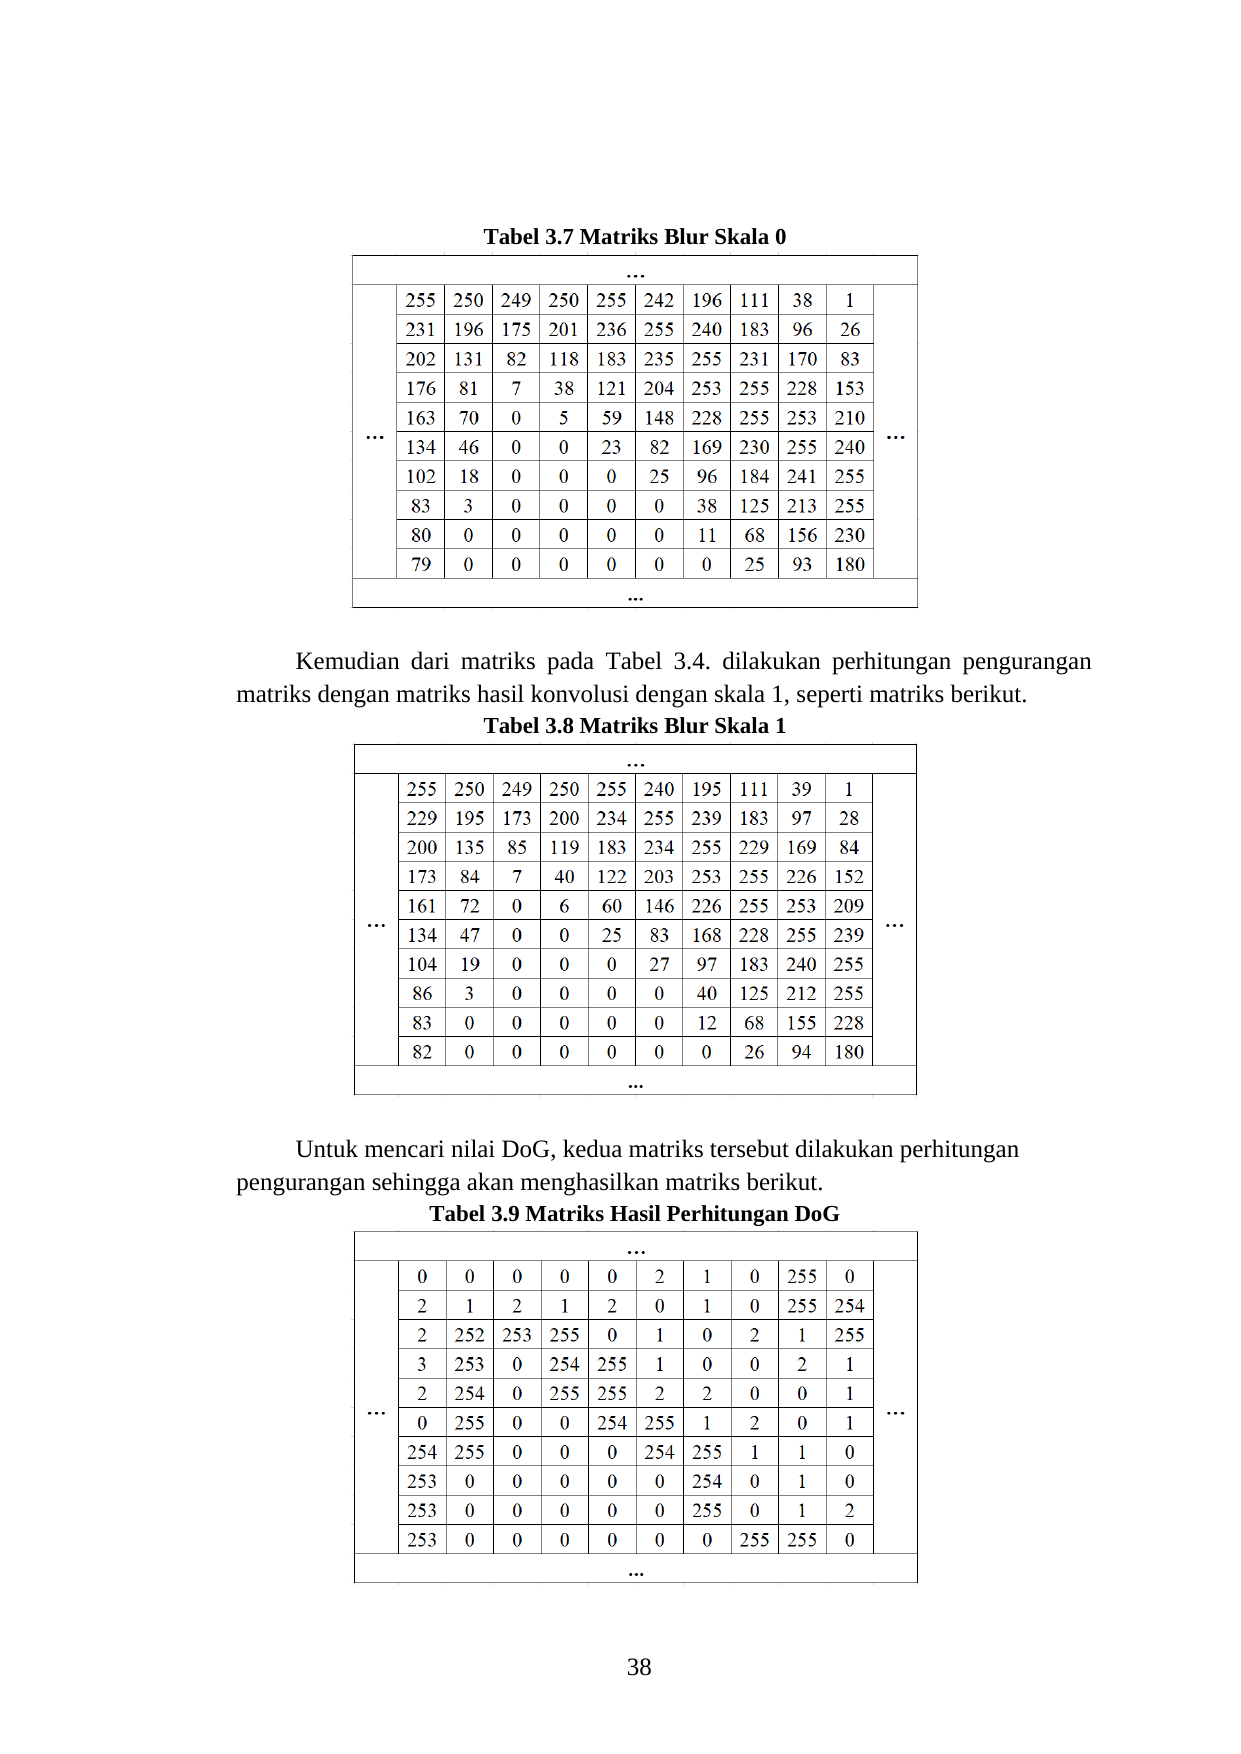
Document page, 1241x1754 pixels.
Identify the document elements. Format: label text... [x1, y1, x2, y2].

picture [351, 742, 918, 1097]
text Untuk mencari nilai DoG, kedua matriks tersebut dilakukan perhitungan pengurangan sehingga akan menghasilkan matriks berikut. [236, 1134, 1092, 1196]
picture [351, 1230, 919, 1585]
picture [350, 252, 919, 609]
text Kemudian dari matriks pada Tabel 3.4. dilakukan perhitungan pengurangan matriks dengan matriks hasil konvolusi dengan skala 1, seperti matriks berikut. [236, 646, 1092, 708]
